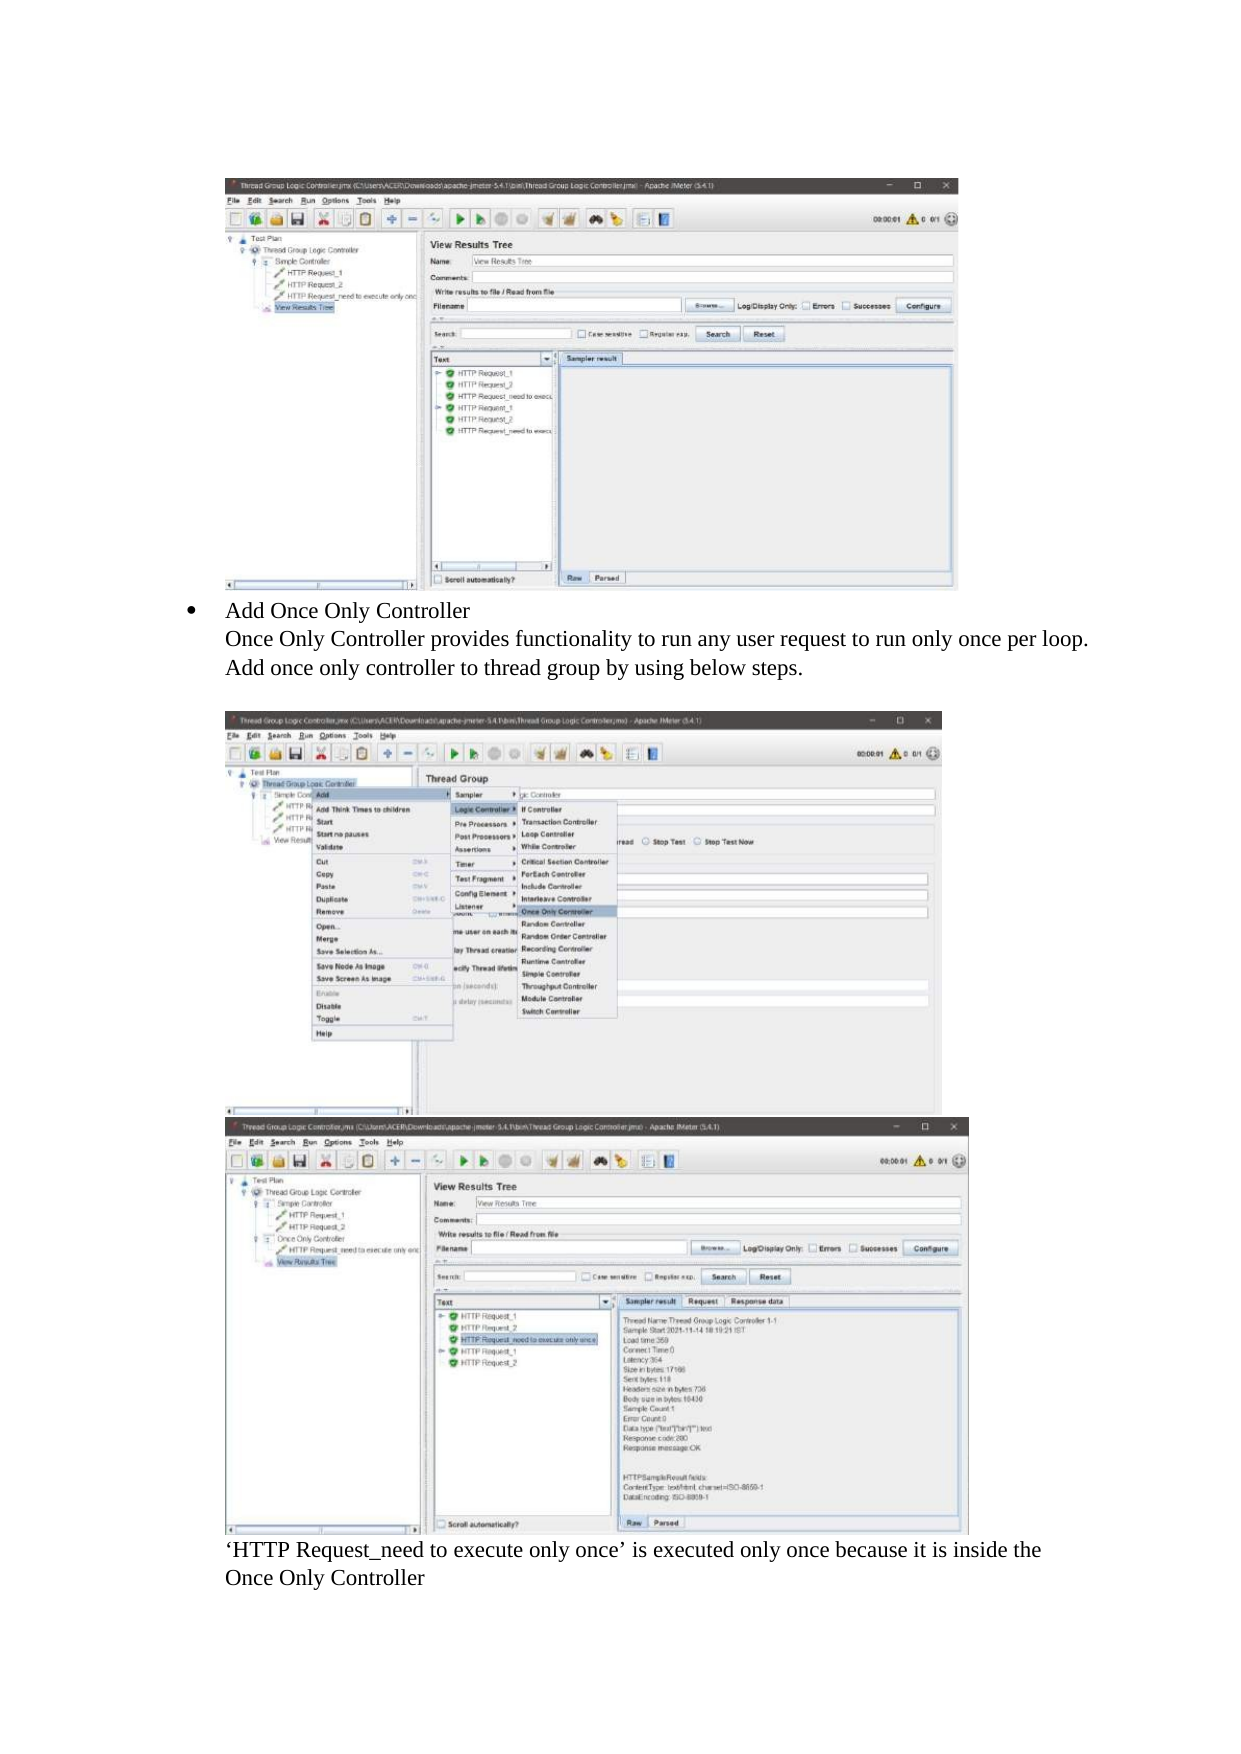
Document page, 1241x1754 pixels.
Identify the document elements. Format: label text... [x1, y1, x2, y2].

text Once Only Controller [225, 1564, 1176, 1590]
text Once Only Controller provides functionality to run any user request to run only once per loop. Add once only controller to thread group by using below steps. [225, 625, 1091, 680]
list Add Once Only Controller [187, 597, 1176, 623]
picture [225, 178, 959, 591]
text ‘HTTP Request_need to execute only once’ is executed only once because it is inside the [225, 709, 1176, 1562]
